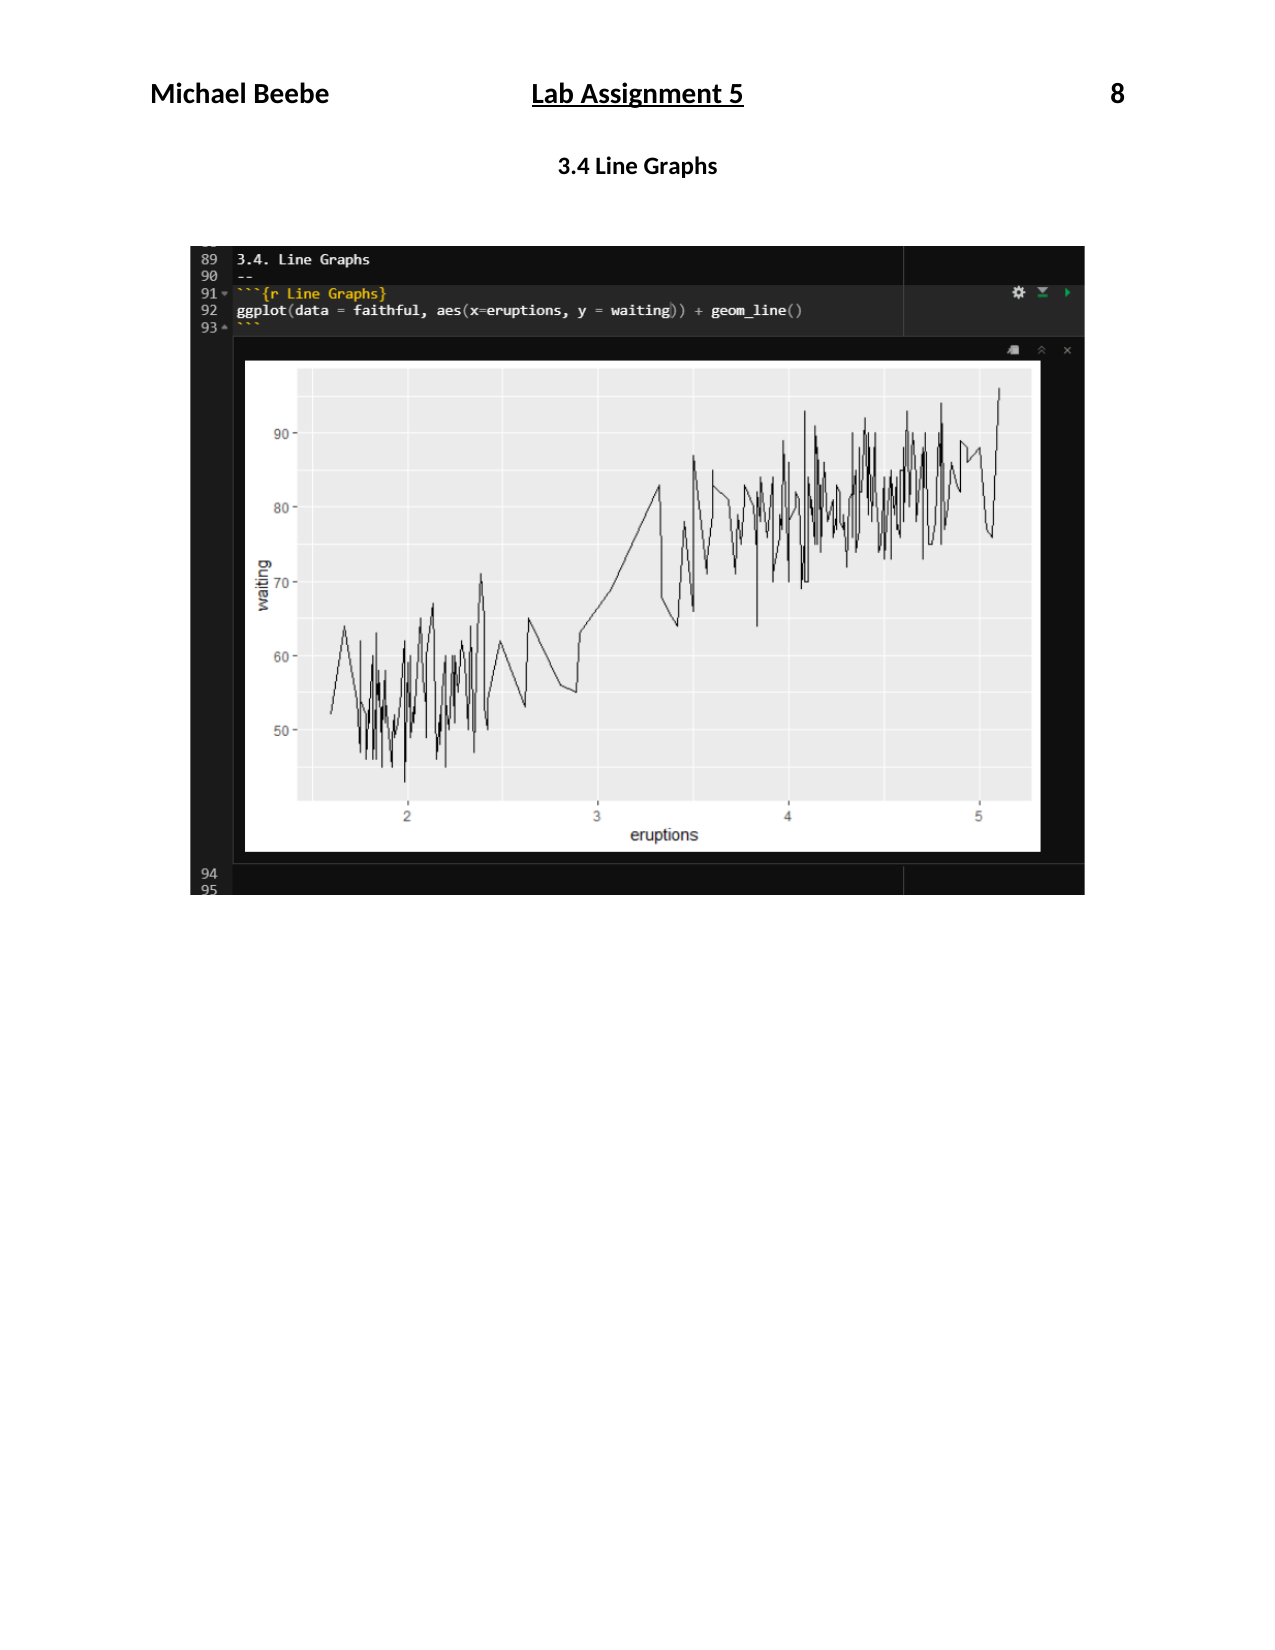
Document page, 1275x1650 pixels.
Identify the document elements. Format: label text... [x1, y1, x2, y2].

picture [190, 246, 1085, 895]
text 3.4 Line Graphs [150, 150, 1125, 181]
